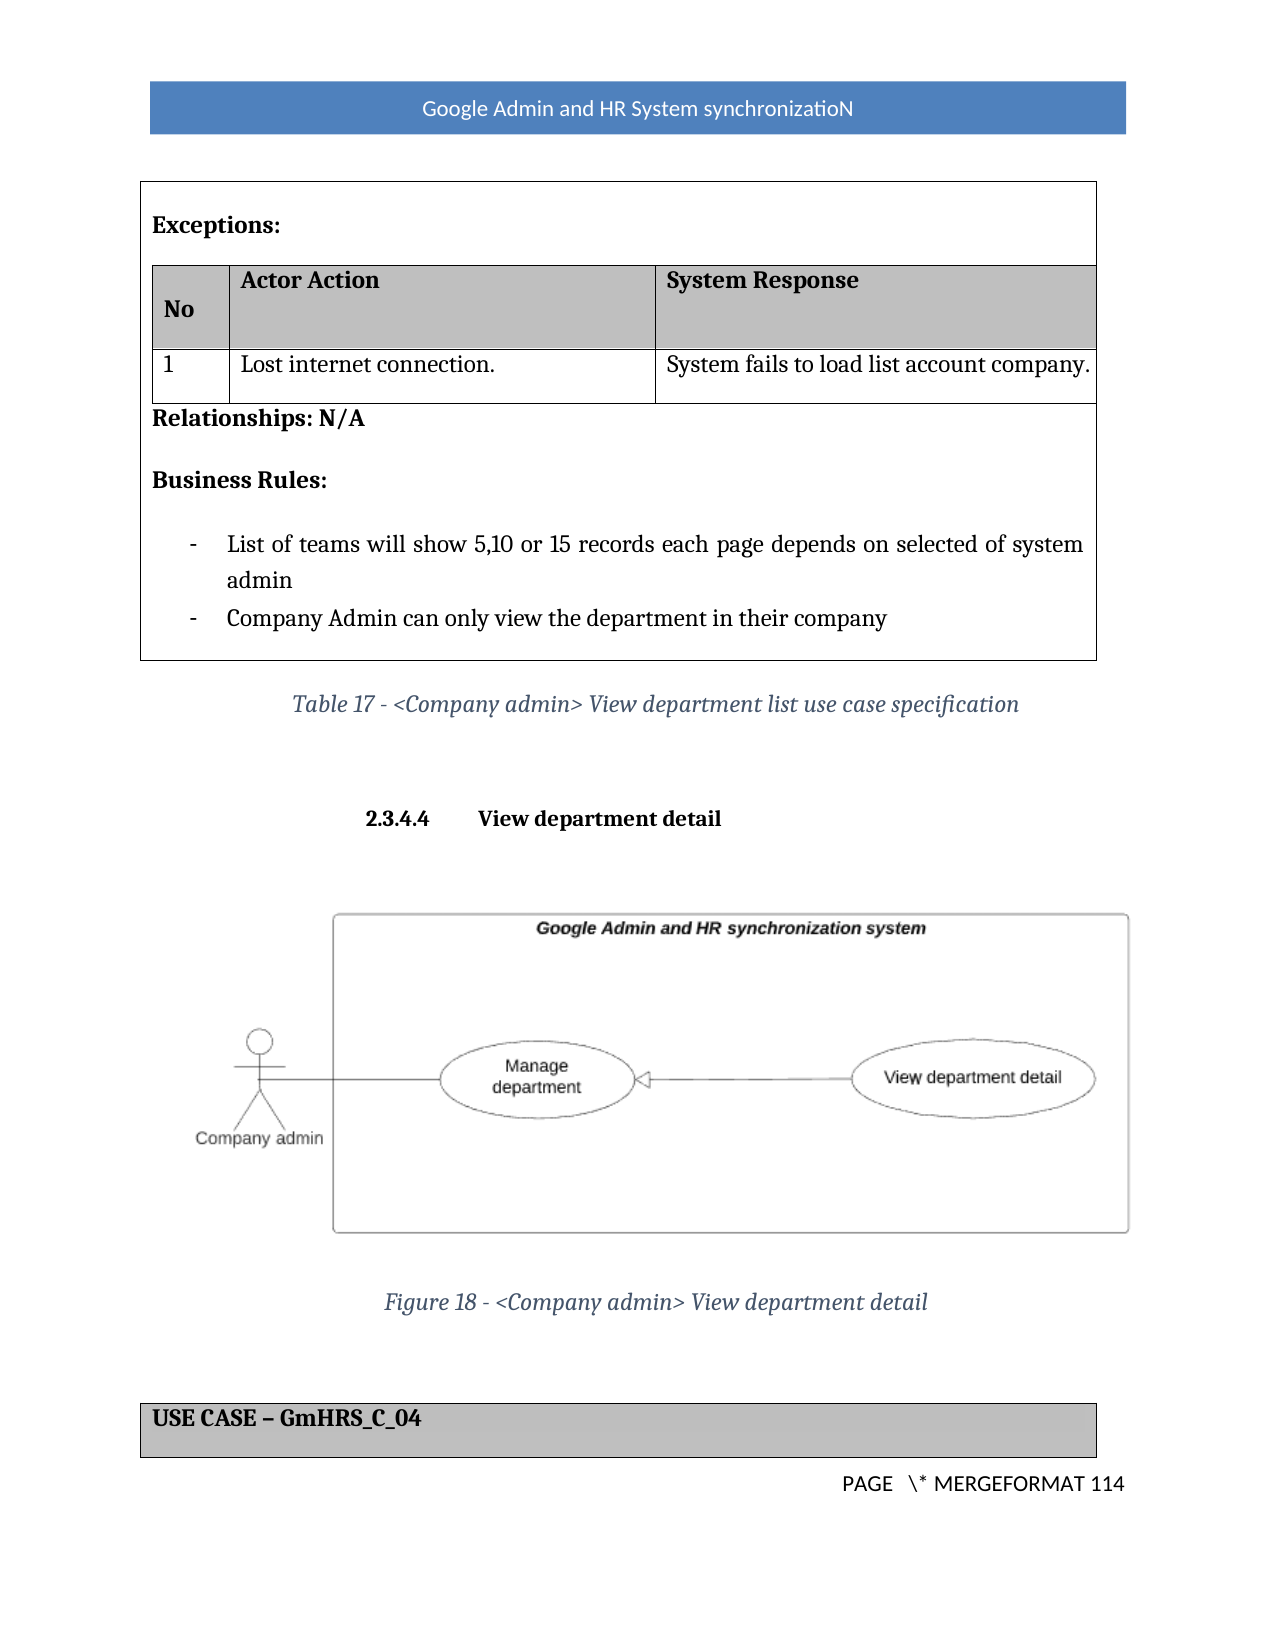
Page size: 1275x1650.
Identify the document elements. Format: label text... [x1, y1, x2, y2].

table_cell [141, 182, 1096, 660]
text Figure 18 - <Company admin> View department detail [187, 1288, 1125, 1316]
subtitle View department detail [366, 805, 1125, 832]
picture [187, 896, 1163, 1255]
table_header USE CASE – GmHRS_C_04 [141, 1404, 1096, 1457]
text Table 17 - <Company admin> View department list use case specification [187, 690, 1125, 719]
